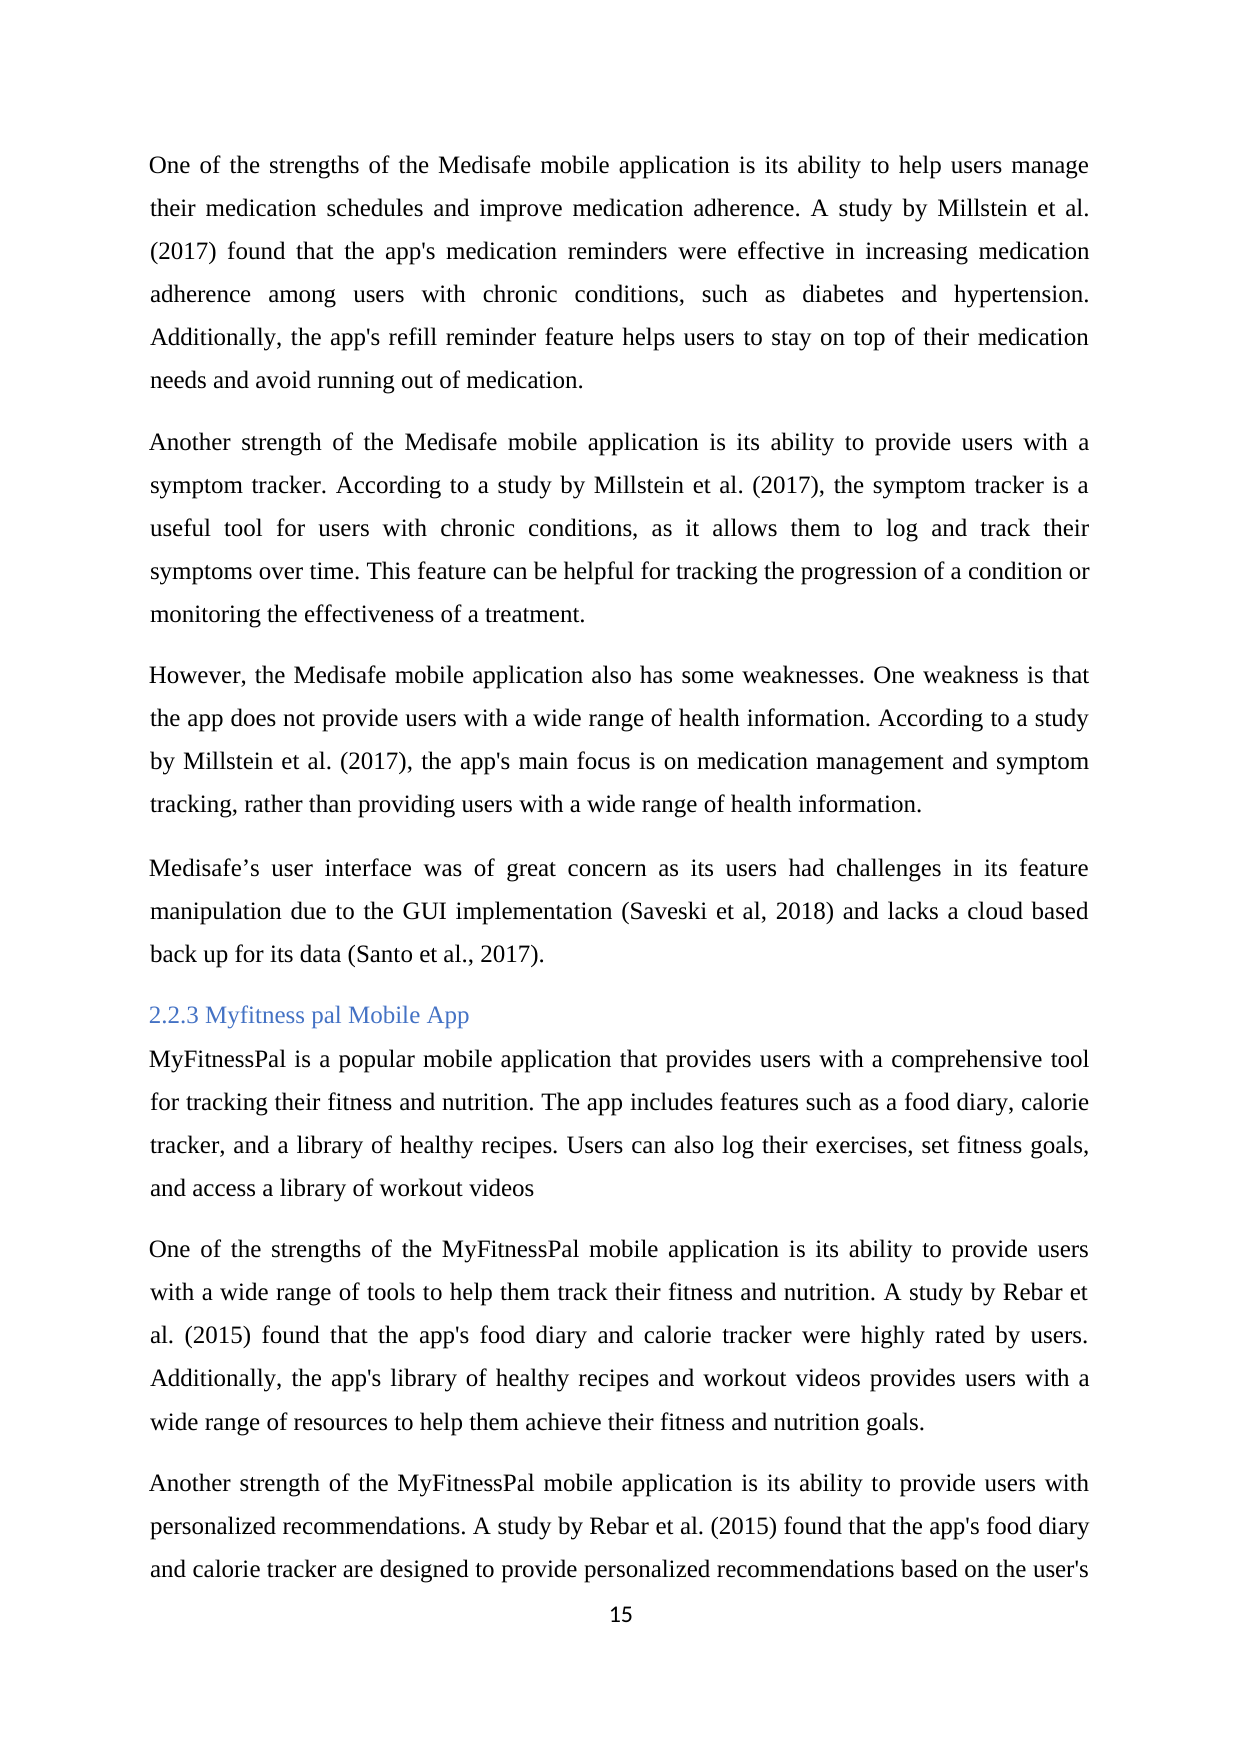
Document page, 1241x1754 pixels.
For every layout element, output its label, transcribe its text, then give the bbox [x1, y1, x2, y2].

text One of the strengths of the MyFitnessPal mobile application is its ability to provide users with a wide range of tools to help them track their fitness and nutrition. A study by Rebar et al. (2015) found that the app's food diary and calorie tracker were highly rated by users. Additionally, the app's library of healthy recipes and workout videos provides users with a wide range of resources to help them achieve their fitness and nutrition goals. [149, 1234, 1090, 1435]
text MyFitnessPal is a popular mobile application that provides users with a comprehensive tool for tracking their fitness and nutrition. The app includes features such as a food diary, calorie tracker, and a library of healthy recipes. Users can also log their exercises, set fitness goals, and access a library of workout videos [149, 1044, 1090, 1202]
text One of the strengths of the Medisafe mobile application is its ability to help users manage their medication schedules and improve medication adherence. A study by Millstein et al. (2017) found that the app's medication reminders were effective in increasing medication adherence among users with chronic conditions, such as diabetes and hypertension. Additionally, the app's refill reminder feature helps users to stay on top of their medication needs and avoid running out of medication. [149, 150, 1090, 394]
text However, the Medisafe mobile application also has some weaknesses. One weakness is that the app does not provide users with a wide range of health information. According to a study by Millstein et al. (2017), the app's main focus is on medication management and symptom tracking, rather than providing users with a wide range of health information. [149, 660, 1090, 818]
text Another strength of the Medisafe mobile application is its ability to provide users with a symptom tracker. According to a study by Millstein et al. (2017), the symptom tracker is a useful tool for users with chronic conditions, as it allows them to log and track their symptoms over time. This feature can be helpful for tracking the progression of a condition or monitoring the effectiveness of a treatment. [149, 427, 1090, 628]
subtitle 2.2.3 Myfitness pal Mobile App [149, 1000, 1229, 1029]
text Medisafe’s user interface was of great concern as its users had challenges in its feature manipulation due to the GUI implementation (Saveski et al, 2018) and lacks a cloud based back up for its data (Santo et al., 2017). [149, 853, 1090, 968]
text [149, 1468, 1090, 1583]
